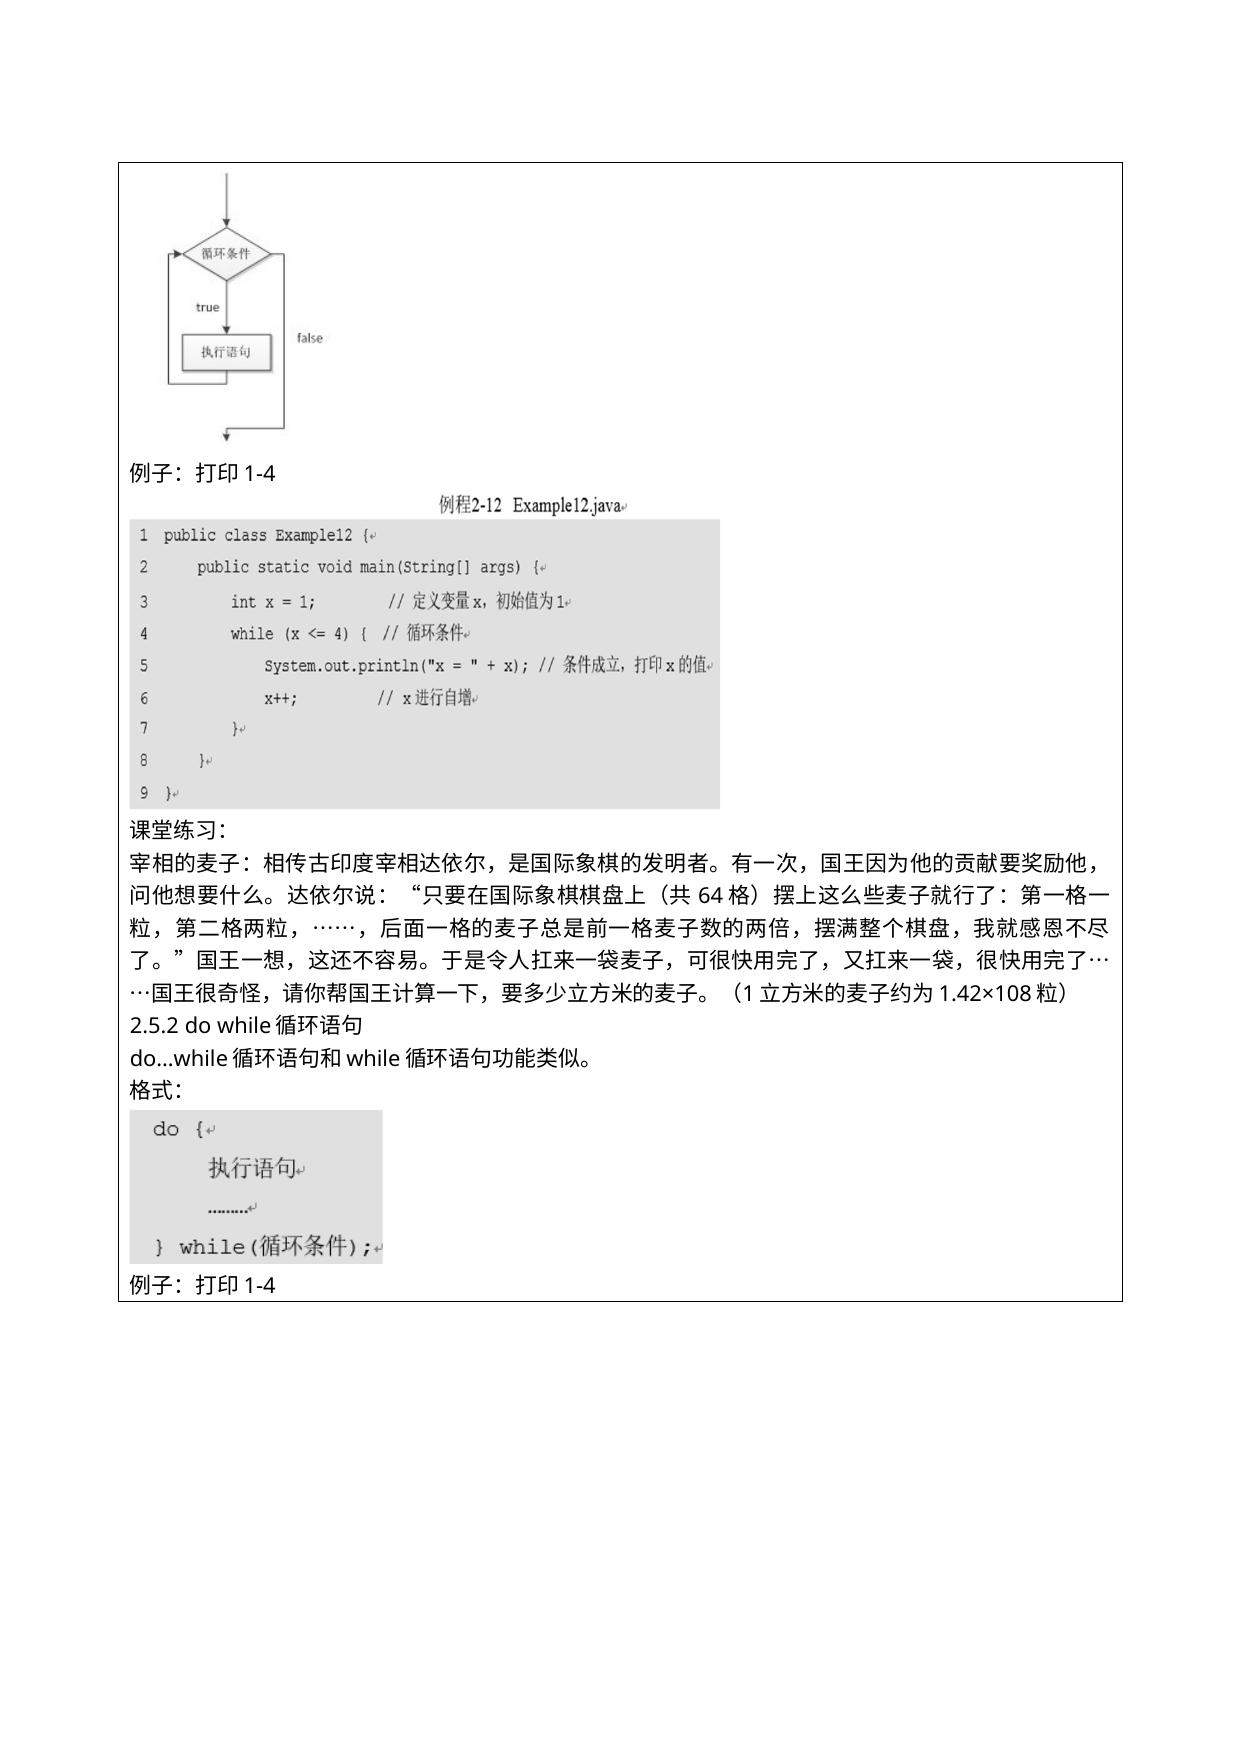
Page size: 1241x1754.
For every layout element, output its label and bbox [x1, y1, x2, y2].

table_cell [119, 163, 1122, 1301]
picture [129, 163, 364, 456]
picture [129, 1105, 383, 1264]
picture [129, 488, 721, 812]
